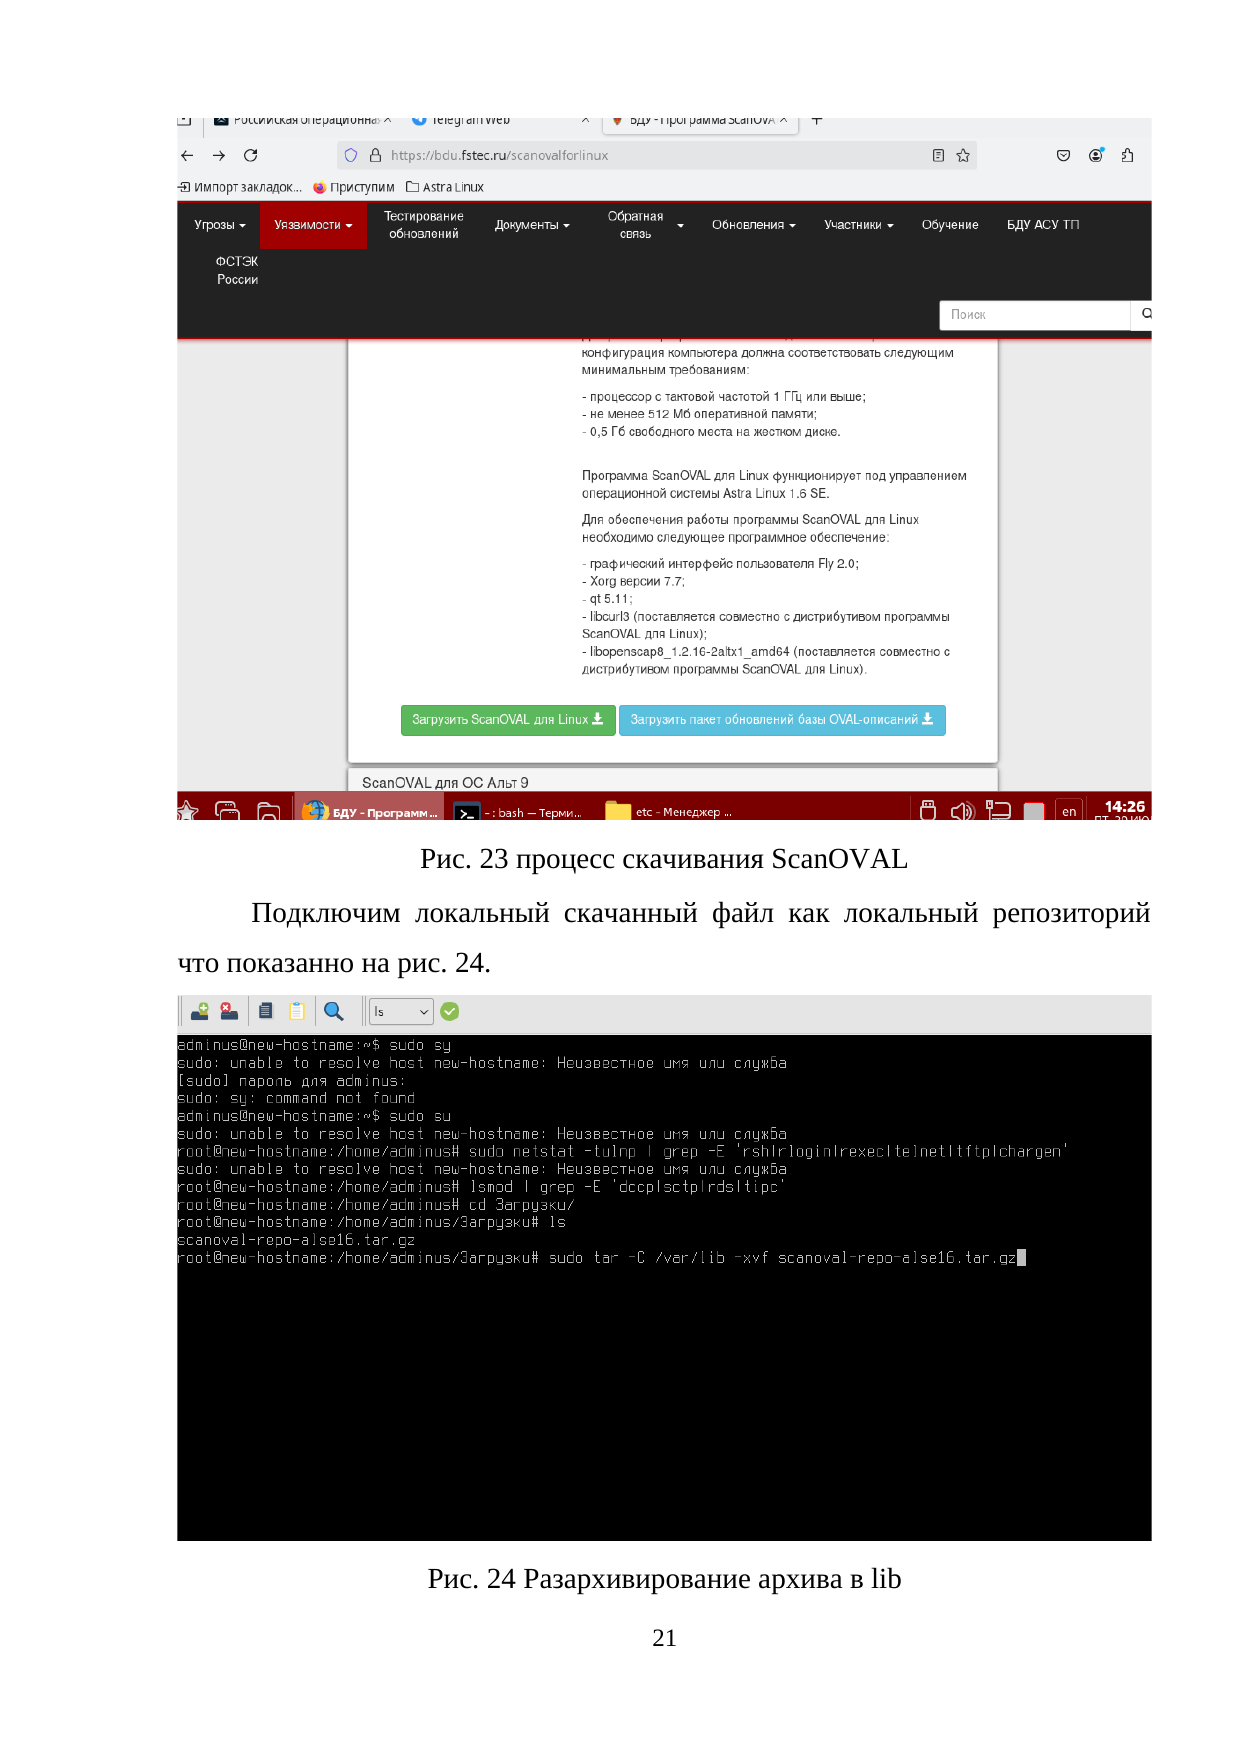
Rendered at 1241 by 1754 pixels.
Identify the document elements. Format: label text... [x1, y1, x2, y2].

picture [177, 118, 1152, 820]
picture [177, 995, 1152, 1541]
list Подключим локальный скачанный файл как локальный репозиторий что показанно на рис. 24. [177, 895, 1152, 979]
text Рис. 23 процесс скачивания ScanOVAL [177, 841, 1152, 874]
text Рис. 24 Разархивирование архива в lib [177, 1562, 1152, 1595]
